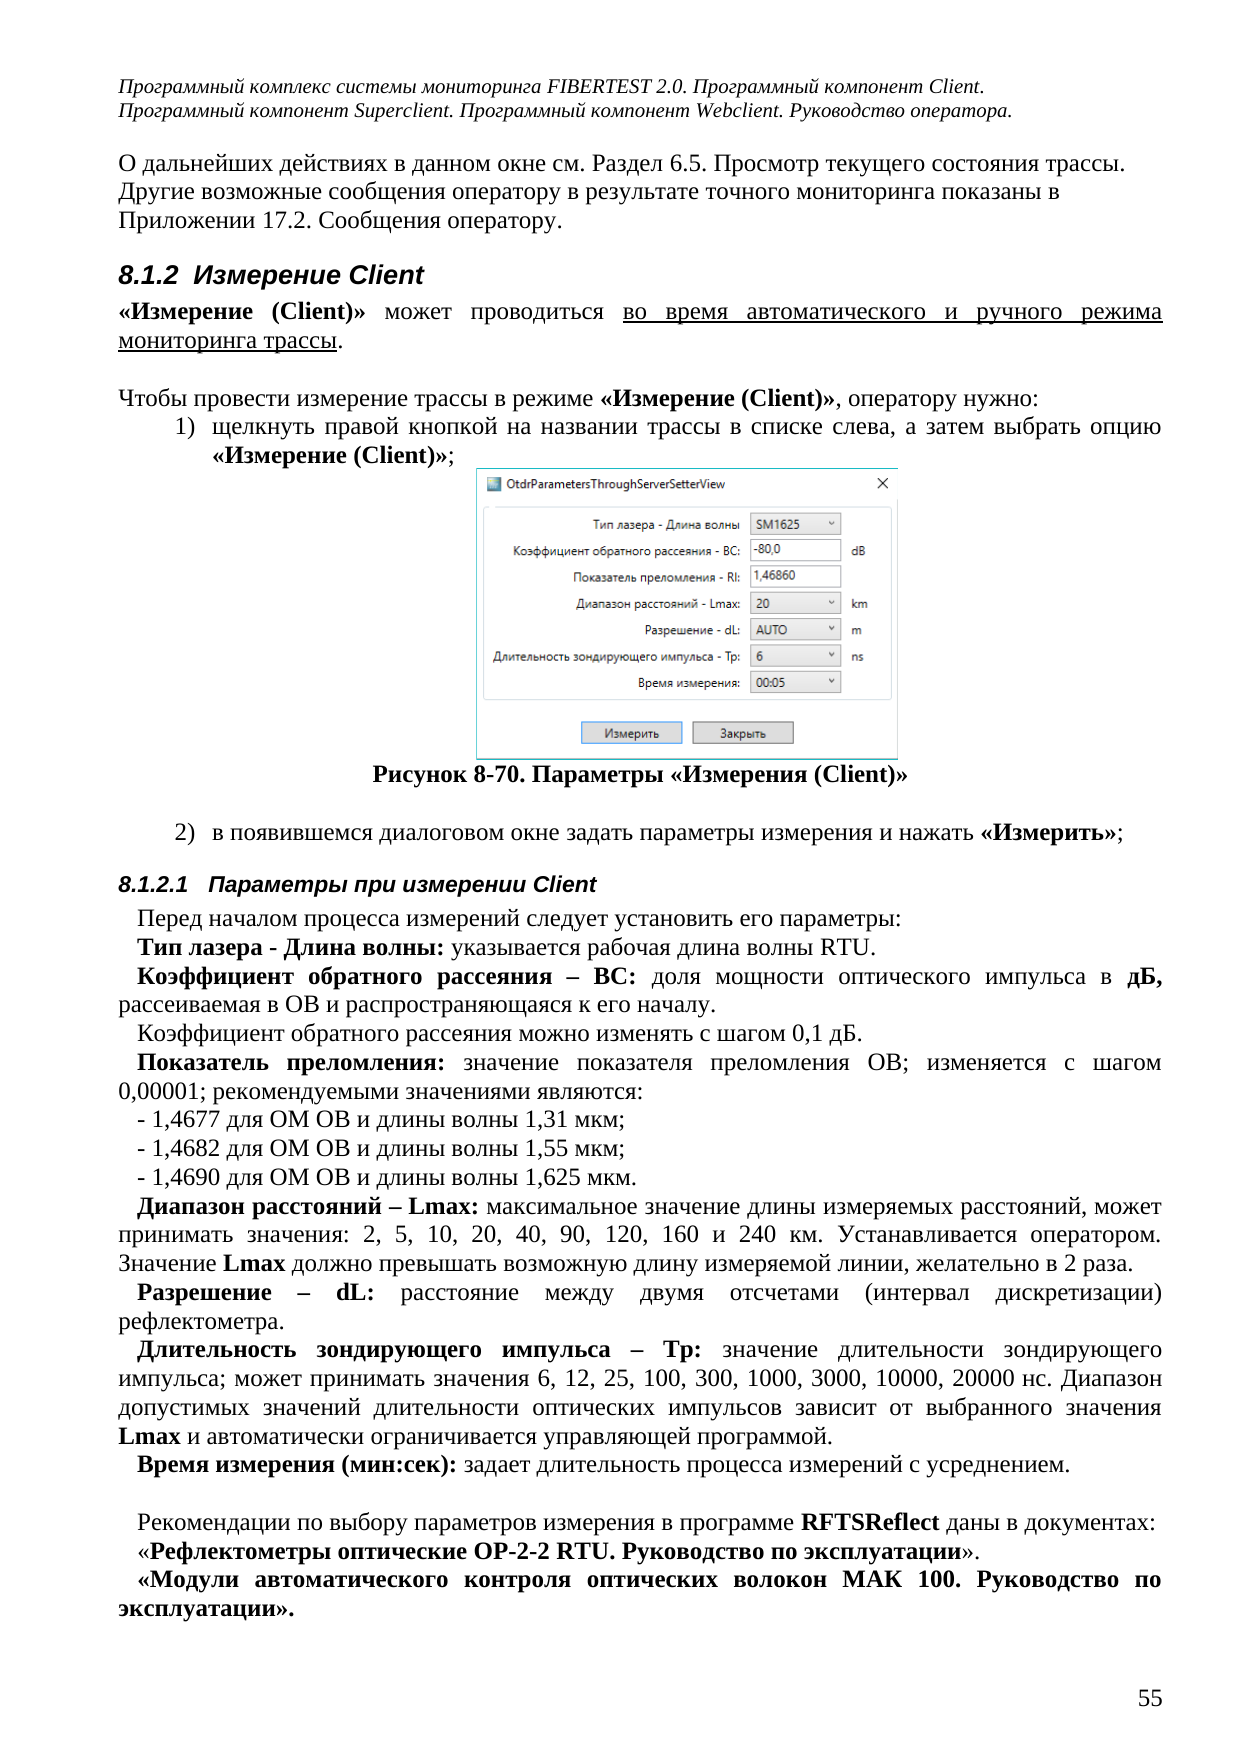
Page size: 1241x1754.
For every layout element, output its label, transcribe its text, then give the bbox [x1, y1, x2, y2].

text Показатель преломления: значение показателя преломления ОВ; изменяется с шагом 0,00001; рекомендуемыми значениями являются: [118, 1047, 1162, 1104]
text О дальнейших действиях в данном окне см. Раздел 6.5. Просмотр текущего состояния трассы. Другие возможные сообщения оператору в результате точного мониторинга показаны в Приложении 17.2. Сообщения оператору. [118, 148, 1162, 234]
text Длительность зондирующего импульса – Тр: значение длительности зондирующего импульса; может принимать значения 6, 12, 25, 100, 300, 1000, 3000, 10000, 20000 нс. Диапазон допустимых значений длительности оптических импульсов зависит от выбранного значения Lmax и автоматически ограничивается управляющей программой. [118, 1334, 1162, 1449]
text «Измерение (Client)» может проводиться во время автоматического и ручного режима мониторинга трассы. [118, 296, 1162, 354]
text Диапазон расстояний – Lmax: максимальное значение длины измеряемых расстояний, может принимать значения: 2, 5, 10, 20, 40, 90, 120, 160 и 240 км. Устанавливается оператором. Значение Lmax должно превышать возможную длину измеряемой линии, желательно в 2 раза. [118, 1191, 1162, 1277]
text Чтобы провести измерение трассы в режиме «Измерение (Client)», оператору нужно: [118, 383, 1162, 411]
picture [476, 468, 898, 760]
text Время измерения (мин:сек): задает длительность процесса измерений с усреднением. [118, 1449, 1162, 1478]
list щелкнуть правой кнопкой на названии трассы в списке слева, а затем выбрать опцию «Измерение (Client)»; [174, 411, 1162, 469]
text Рекомендации по выбору параметров измерения в программе RFTSReflect даны в документах: [118, 1507, 1162, 1536]
text «Рефлектометры оптические ОР-2-2 RTU. Руководство по эксплуатации». [118, 1536, 1162, 1564]
text - 1,4677 для ОМ ОВ и длины волны 1,31 мкм; [118, 1104, 1162, 1133]
text Перед началом процесса измерений следует установить его параметры: [118, 903, 1162, 932]
text Разрешение – dL: расстояние между двумя отсчетами (интервал дискретизации) рефлектометра. [118, 1277, 1162, 1334]
list в появившемся диалоговом окне задать параметры измерения и нажать «Измерить»; [174, 817, 1162, 846]
text Коэффициент обратного рассеяния можно изменять с шагом 0,1 дБ. [118, 1018, 1162, 1047]
text - 1,4682 для ОМ ОВ и длины волны 1,55 мкм; [118, 1133, 1162, 1162]
subtitle Параметры при измерении Client [118, 871, 1162, 897]
text - 1,4690 для ОМ ОВ и длины волны 1,625 мкм. [118, 1162, 1162, 1191]
text «Модули автоматического контроля оптических волокон МАК 100. Руководство по эксплуатации». [118, 1564, 1162, 1622]
text Коэффициент обратного рассеяния – ВС: доля мощности оптического импульса в дБ, рассеиваемая в ОВ и распространяющаяся к его началу. [118, 961, 1162, 1018]
subtitle Измерение Client [118, 259, 1162, 290]
text Тип лазера - Длина волны: указывается рабочая длина волны RTU. [118, 932, 1162, 961]
